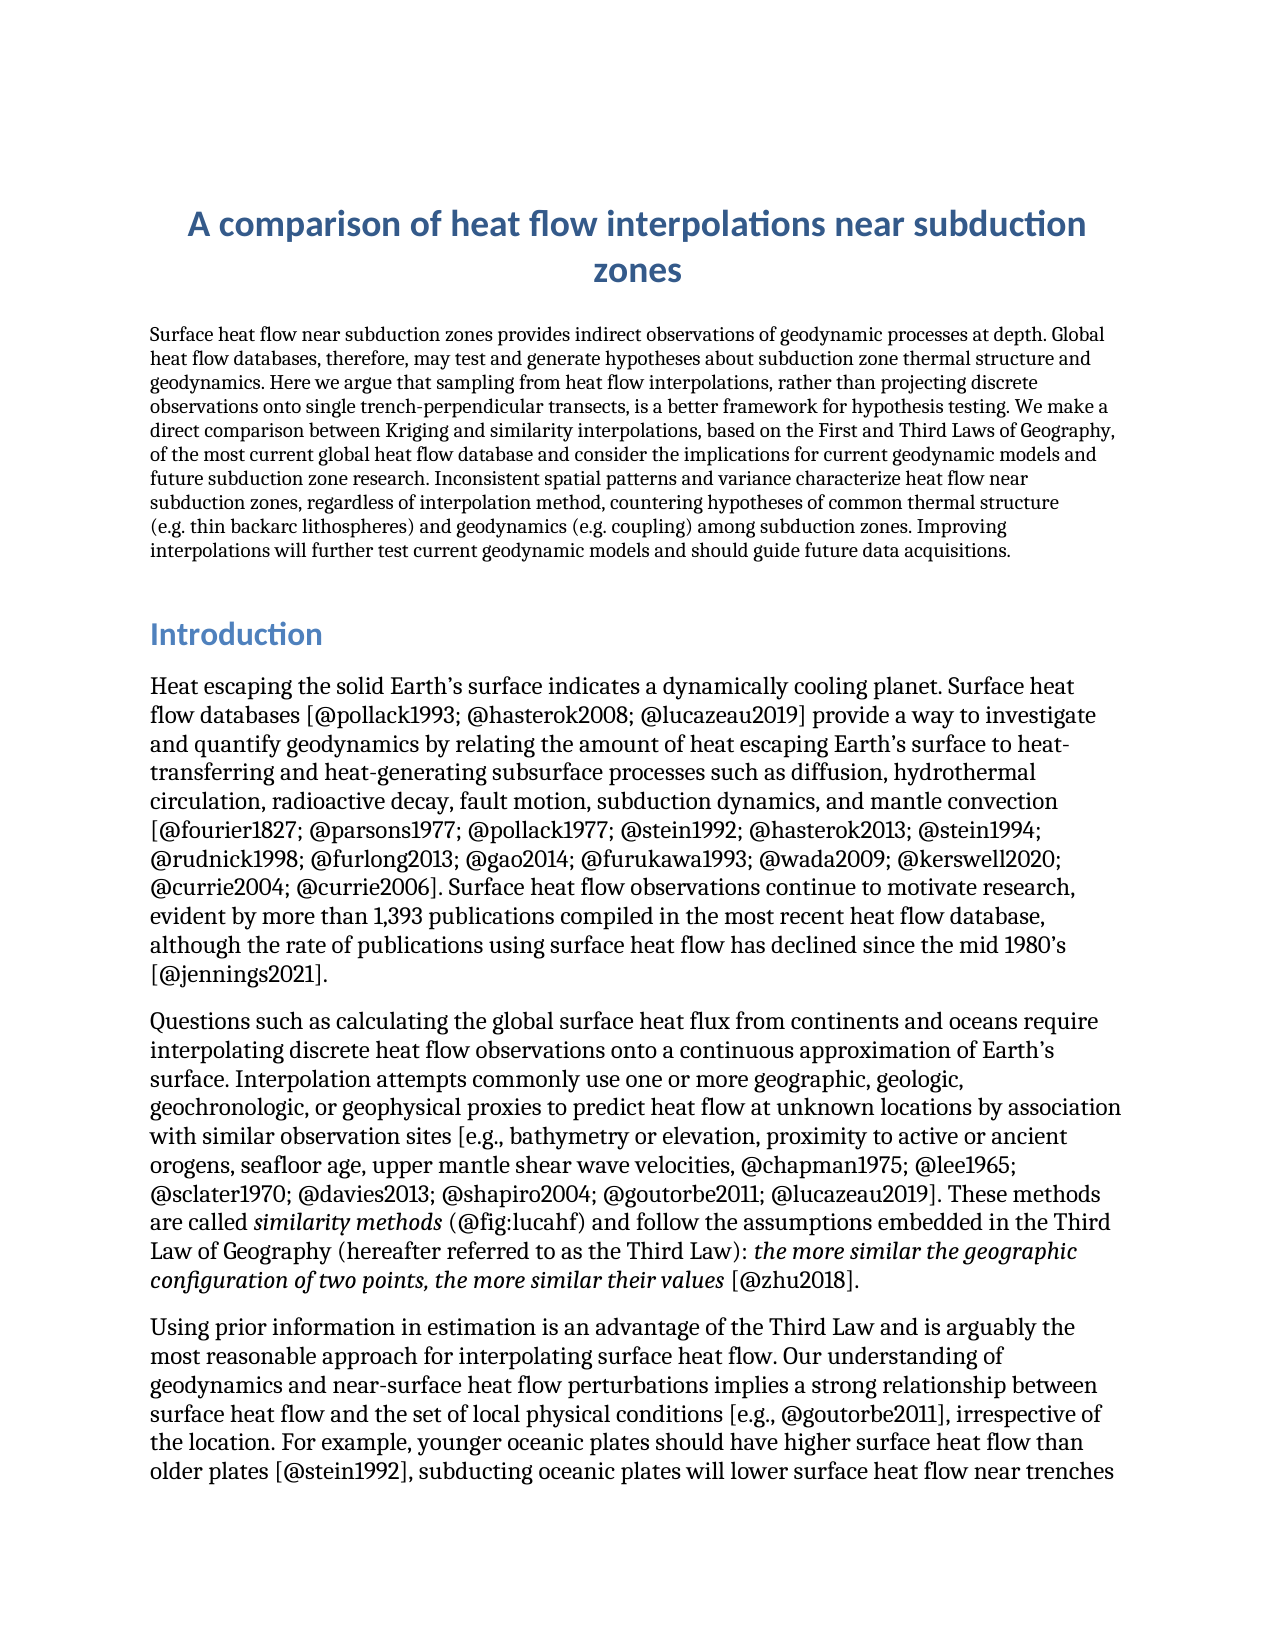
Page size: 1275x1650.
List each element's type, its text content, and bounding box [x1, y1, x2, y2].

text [150, 1313, 1125, 1486]
text Questions such as calculating the global surface heat flux from continents and oceans require interpolating discrete heat flow observations onto a continuous approximation of Earth’s surface. Interpolation attempts commonly use one or more geographic, geologic, geochronologic, or geophysical proxies to predict heat flow at unknown locations by association with similar observation sites [e.g., bathymetry or elevation, proximity to active or ancient orogens, seafloor age, upper mantle shear wave velocities, @chapman1975; @lee1965; @sclater1970; @davies2013; @shapiro2004; @goutorbe2011; @lucazeau2019]. These methods are called similarity methods (@fig:lucahf) and follow the assumptions embedded in the Third Law of Geography (hereafter referred to as the Third Law): the more similar the geographic configuration of two points, the more similar their values [@zhu2018]. [150, 1007, 1125, 1294]
subtitle Introduction [150, 612, 1125, 653]
title A comparison of heat flow interpolations near subduction zones [150, 200, 1125, 292]
text Surface heat flow near subduction zones provides indirect observations of geodynamic processes at depth. Global heat flow databases, therefore, may test and generate hypotheses about subduction zone thermal structure and geodynamics. Here we argue that sampling from heat flow interpolations, rather than projecting discrete observations onto single trench-perpendicular transects, is a better framework for hypothesis testing. We make a direct comparison between Kriging and similarity interpolations, based on the First and Third Laws of Geography, of the most current global heat flow database and consider the implications for current geodynamic models and future subduction zone research. Inconsistent spatial patterns and variance characterize heat flow near subduction zones, regardless of interpolation method, countering hypotheses of common thermal structure (e.g. thin backarc lithospheres) and geodynamics (e.g. coupling) among subduction zones. Improving interpolations will further test current geodynamic models and should guide future data acquisitions. [150, 323, 1125, 562]
text Heat escaping the solid Earth’s surface indicates a dynamically cooling planet. Surface heat flow databases [@pollack1993; @hasterok2008; @lucazeau2019] provide a way to investigate and quantify geodynamics by relating the amount of heat escaping Earth’s surface to heat-transferring and heat-generating subsurface processes such as diffusion, hydrothermal circulation, radioactive decay, fault motion, subduction dynamics, and mantle convection [@fourier1827; @parsons1977; @pollack1977; @stein1992; @hasterok2013; @stein1994; @rudnick1998; @furlong2013; @gao2014; @furukawa1993; @wada2009; @kerswell2020; @currie2004; @currie2006]. Surface heat flow observations continue to motivate research, evident by more than 1,393 publications compiled in the most recent heat flow database, although the rate of publications using surface heat flow has declined since the mid 1980’s [@jennings2021]. [150, 672, 1125, 988]
